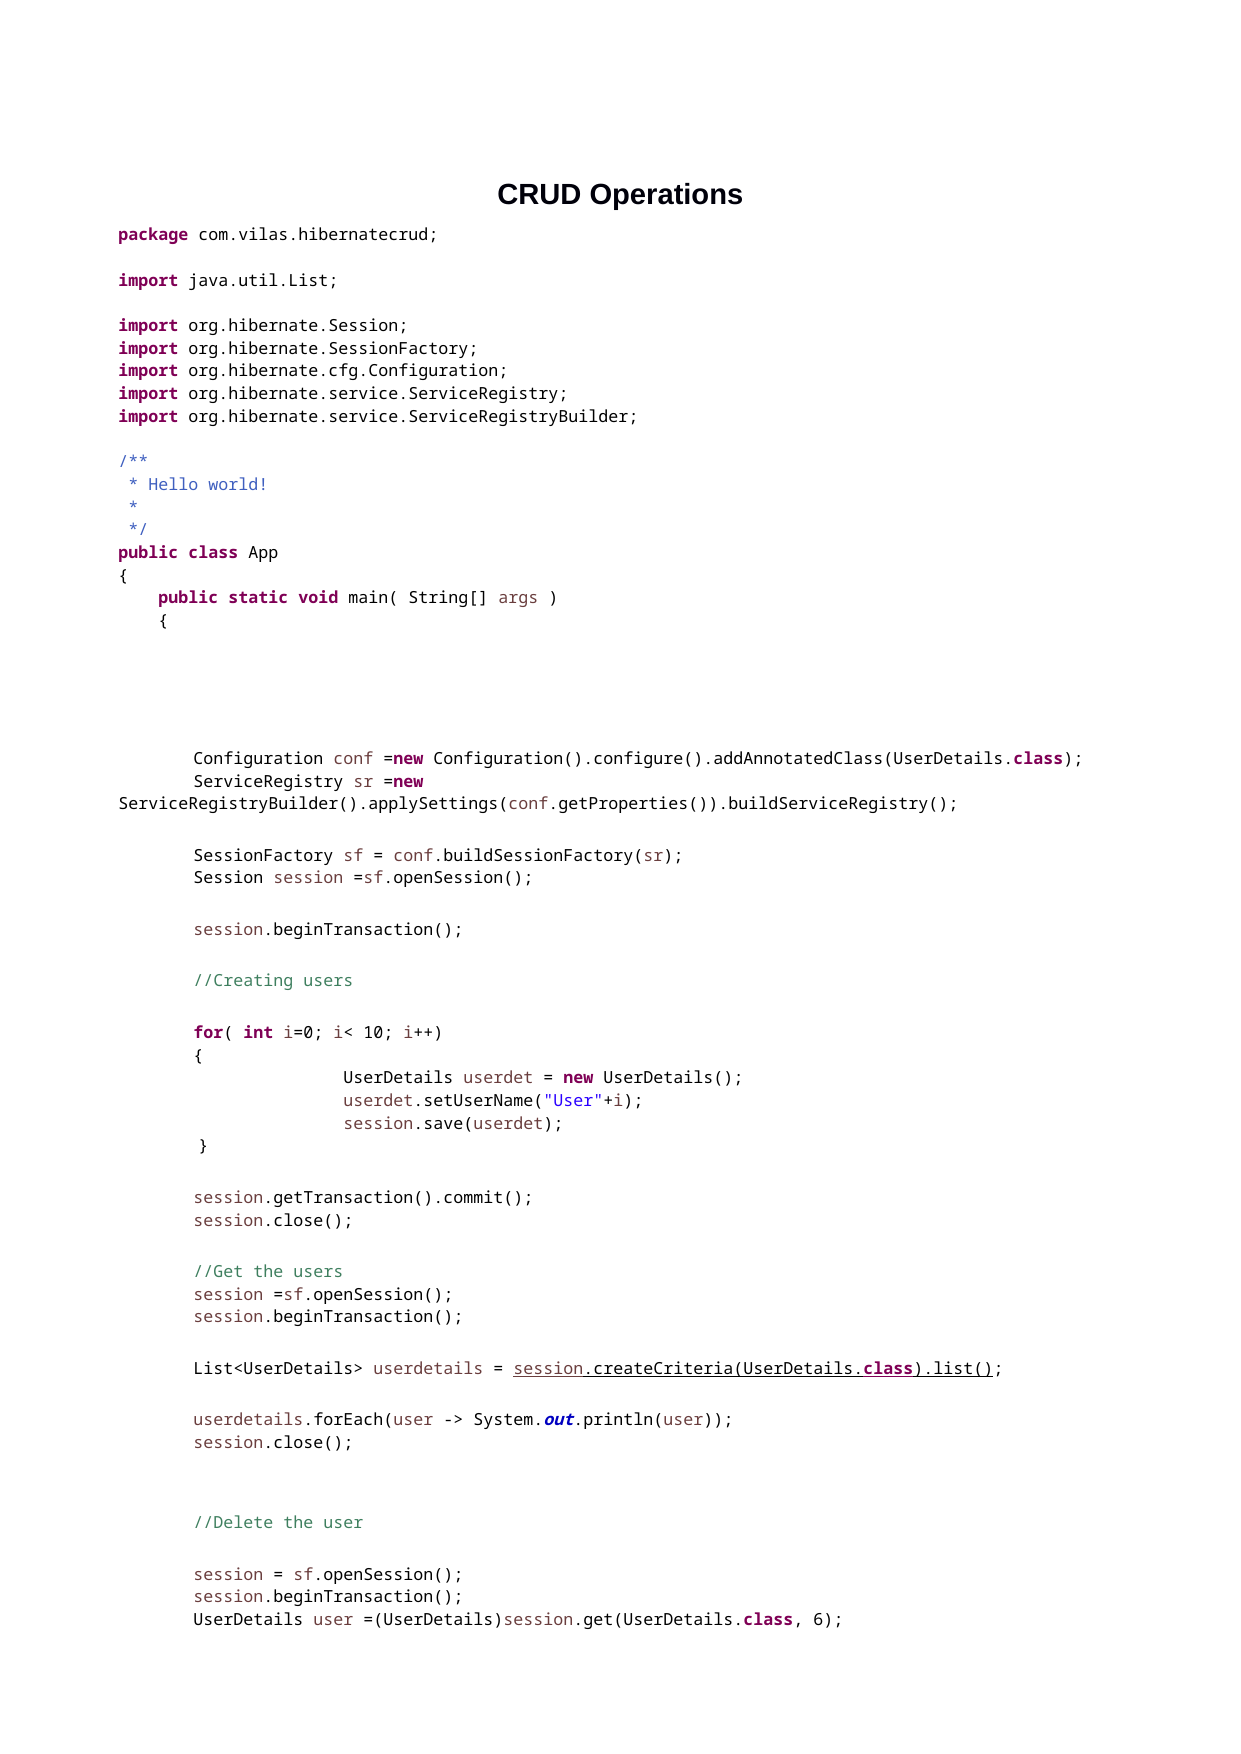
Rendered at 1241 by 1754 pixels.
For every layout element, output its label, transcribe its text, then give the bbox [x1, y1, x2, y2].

text UserDetails userdet = new UserDetails(); [118, 1066, 1122, 1088]
text import org.hibernate.SessionFactory; [118, 336, 1122, 359]
text public static void main( String[] args ) [118, 586, 1122, 609]
text session.close(); [118, 1208, 1122, 1231]
text * [118, 495, 1122, 518]
text userdet.setUserName("User"+i); [118, 1088, 1122, 1111]
text * Hello world! [118, 472, 1122, 495]
text //Creating users [118, 969, 1122, 992]
text session = sf.openSession(); [118, 1562, 1122, 1585]
text List<UserDetails> userdetails = session.createCriteria(UserDetails.class).list(); [118, 1356, 1122, 1379]
text { [118, 1043, 1122, 1066]
text import org.hibernate.cfg.Configuration; [118, 359, 1122, 382]
text /** [118, 450, 1122, 472]
text package com.vilas.hibernatecrud; [118, 223, 1122, 245]
text */ [118, 518, 1122, 541]
text { [118, 609, 1122, 631]
text UserDetails user =(UserDetails)session.get(UserDetails.class, 6); [118, 1608, 1122, 1630]
text session =sf.openSession(); [118, 1282, 1122, 1305]
text } [118, 1134, 1122, 1157]
text for( int i=0; i< 10; i++) [118, 1020, 1122, 1043]
text session.beginTransaction(); [118, 917, 1122, 940]
text ServiceRegistry sr =new ServiceRegistryBuilder().applySettings(conf.getProperties()).buildServiceRegistry(); [118, 769, 1122, 814]
text import org.hibernate.service.ServiceRegistry; [118, 382, 1122, 404]
text session.beginTransaction(); [118, 1305, 1122, 1328]
text import org.hibernate.Session; [118, 313, 1122, 336]
text Session session =sf.openSession(); [118, 866, 1122, 889]
text session.getTransaction().commit(); [118, 1185, 1122, 1208]
text SessionFactory sf = conf.buildSessionFactory(sr); [118, 843, 1122, 866]
text { [118, 563, 1122, 586]
text session.beginTransaction(); [118, 1585, 1122, 1608]
text //Get the users [118, 1259, 1122, 1282]
text public class App [118, 541, 1122, 563]
text import java.util.List; [118, 268, 1122, 291]
text import org.hibernate.service.ServiceRegistryBuilder; [118, 404, 1122, 427]
text session.close(); [118, 1431, 1122, 1453]
text session.save(userdet); [118, 1111, 1122, 1134]
text //Delete the user [118, 1511, 1122, 1533]
subtitle CRUD Operations [118, 177, 1122, 210]
text userdetails.forEach(user -> System.out.println(user)); [118, 1408, 1122, 1431]
text Configuration conf =new Configuration().configure().addAnnotatedClass(UserDetails.class); [118, 746, 1122, 769]
